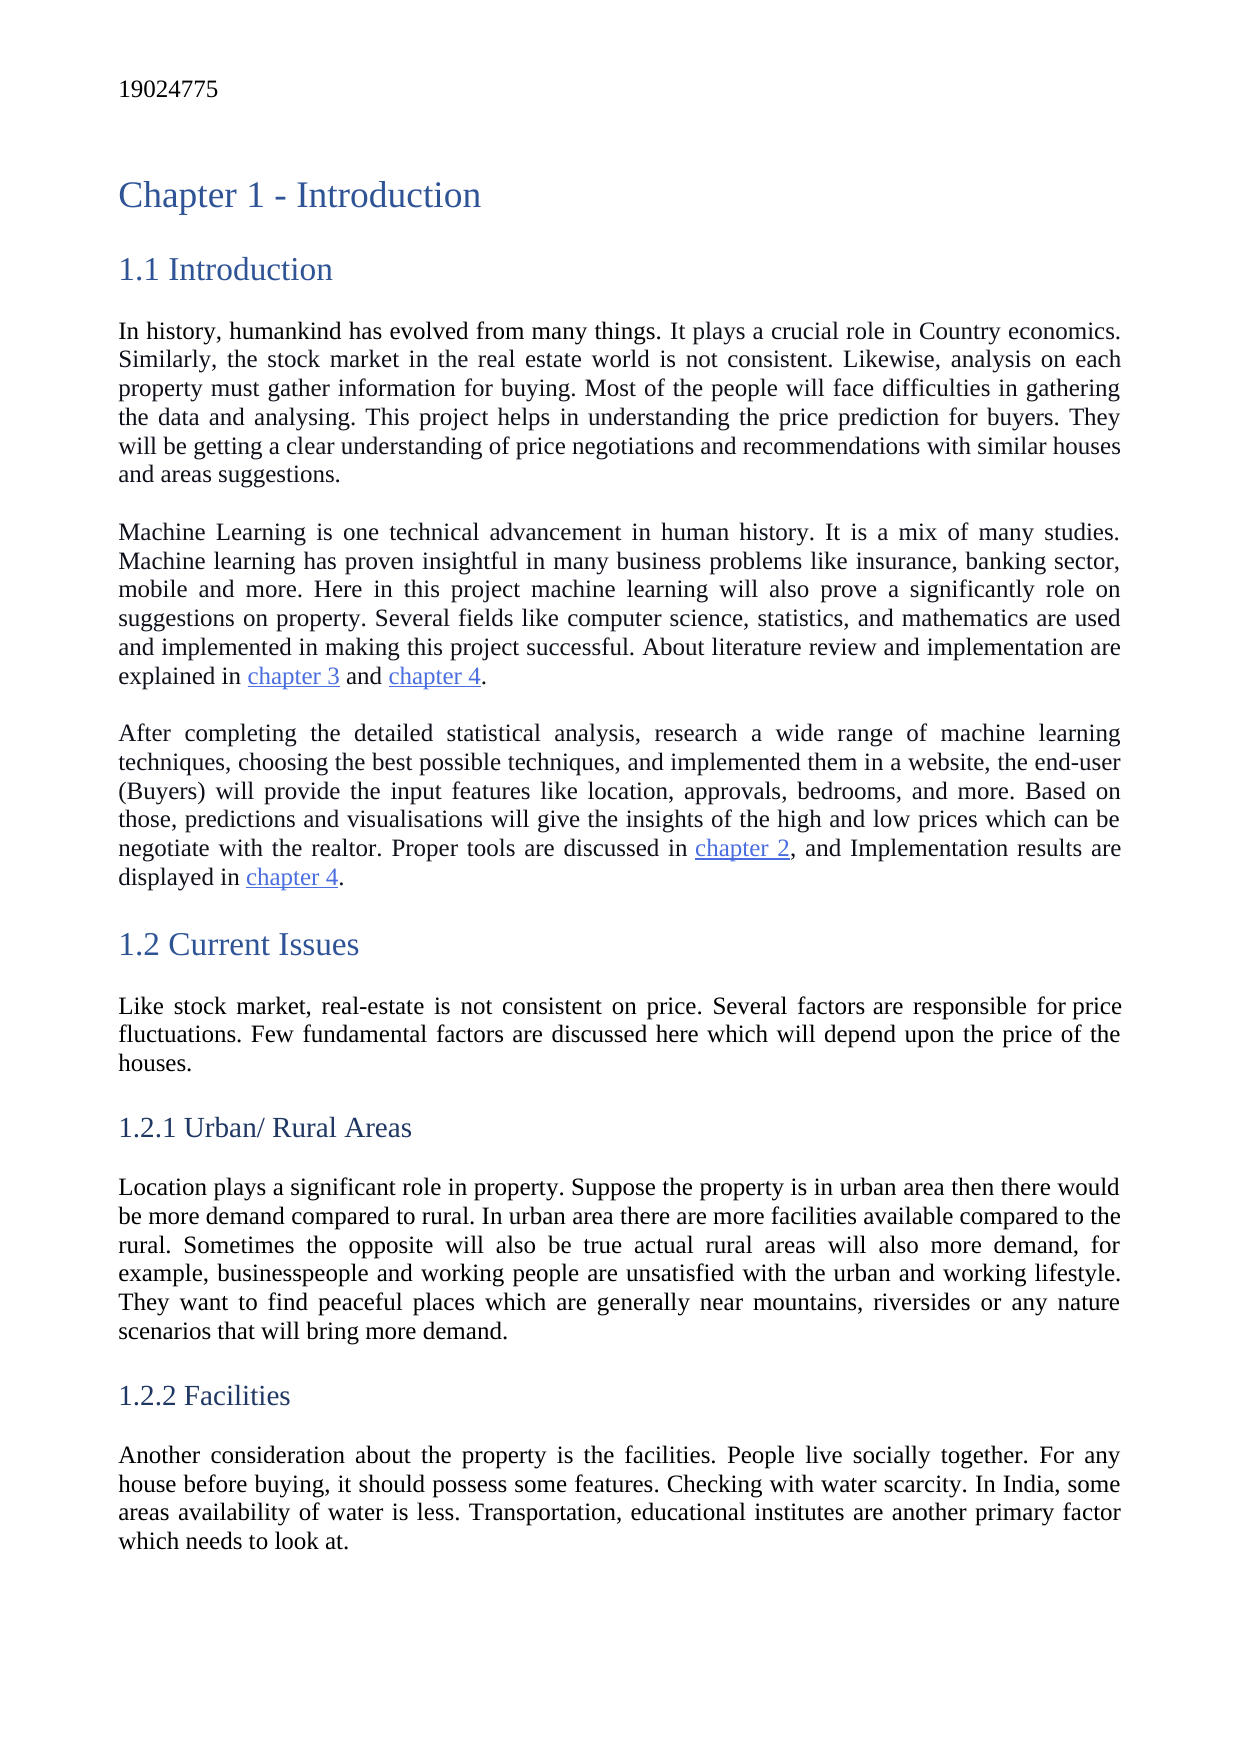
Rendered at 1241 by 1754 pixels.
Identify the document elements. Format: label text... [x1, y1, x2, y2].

subtitle 1.2.1 Urban/ Rural Areas [118, 1110, 1122, 1143]
text Another consideration about the property is the facilities. People live socially together. For any house before buying, it should possess some features. Checking with water scarcity. In India, some areas availability of water is less. Transportation, educational institutes are another primary factor which needs to look at. [118, 1440, 1122, 1555]
subtitle 1.2.2 Facilities [118, 1378, 1122, 1411]
subtitle 1.1 Introduction [118, 249, 1122, 287]
text Machine Learning is one technical advancement in human history. It is a mix of many studies. Machine learning has proven insightful in many business problems like insurance, banking sector, mobile and more. Here in this project machine learning will also prove a significantly role on suggestions on property. Several fields like computer science, statistics, and mathematics are used and implemented in making this project successful. About literature review and implementation are explained in chapter 3 and chapter 4. [118, 517, 1122, 689]
text Location plays a significant role in property. Suppose the property is in urban area then there would be more demand compared to rural. In urban area there are more facilities available compared to the rural. Sometimes the opposite will also be true actual rural areas will also more demand, for example, businesspeople and working people are unsatisfied with the urban and working lifestyle. They want to find peaceful places which are generally near mountains, riversides or any nature scenarios that will bring more demand. [118, 1172, 1122, 1345]
text In history, humankind has evolved from many things. It plays a crucial role in Country economics. Similarly, the stock market in the real estate world is not consistent. Likewise, analysis on each property must gather information for buying. Most of the people will face difficulties in gathering the data and analysing. This project helps in understanding the price prediction for buyers. They will be getting a clear understanding of price negotiations and recommendations with similar houses and areas suggestions. [118, 316, 1122, 488]
subtitle Chapter 1 - Introduction [118, 173, 1122, 216]
subtitle 1.2 Current Issues [118, 924, 1122, 962]
text After completing the detailed statistical analysis, research a wide range of machine learning techniques, choosing the best possible techniques, and implemented them in a website, the end-user (Buyers) will provide the input features like location, approvals, bedrooms, and more. Based on those, predictions and visualisations will give the insights of the high and low prices which can be negotiate with the realtor. Proper tools are discussed in chapter 2, and Implementation results are displayed in chapter 4. [118, 718, 1122, 891]
text Like stock market, real-estate is not consistent on price. Several factors are responsible for price fluctuations. Few fundamental factors are discussed here which will depend upon the price of the houses. [118, 991, 1122, 1077]
